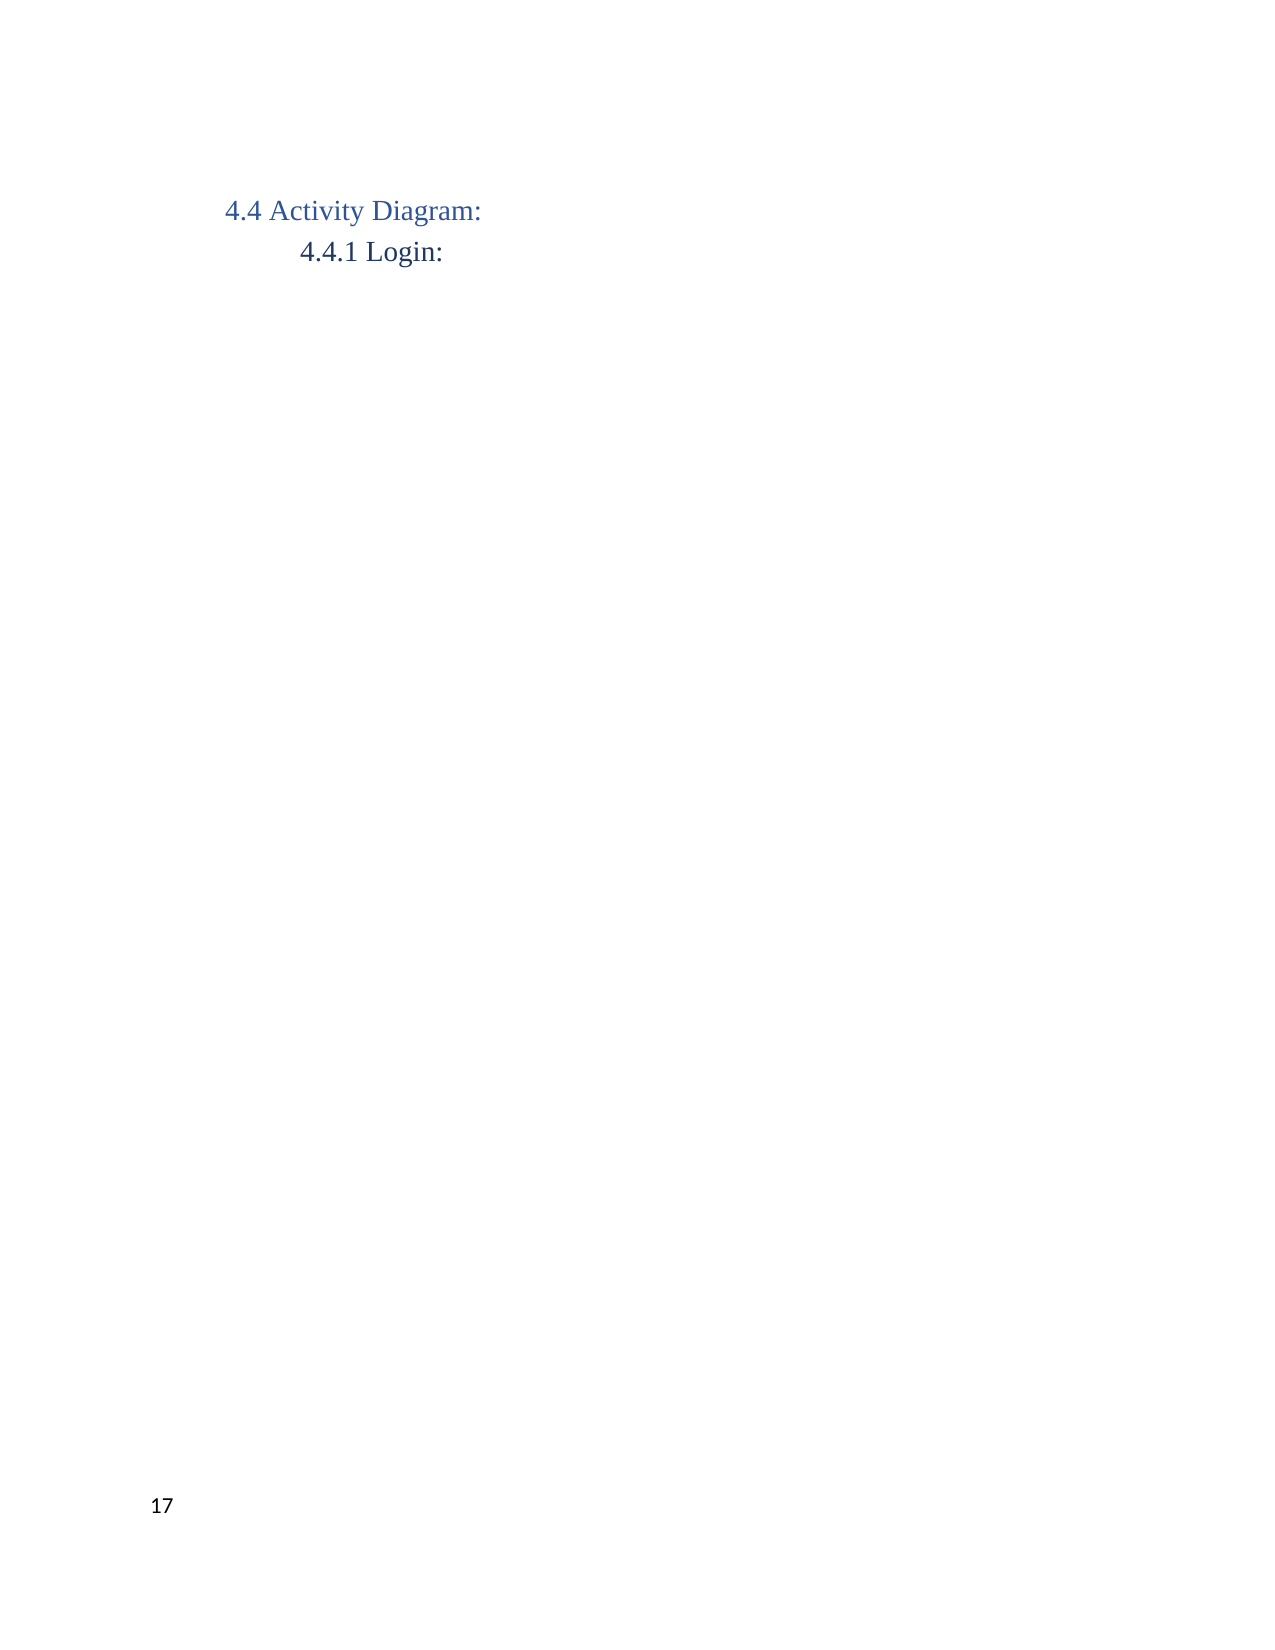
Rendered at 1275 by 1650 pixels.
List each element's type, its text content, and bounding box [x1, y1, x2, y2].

subtitle 4.4.1 Login: [150, 234, 1125, 267]
subtitle 4.4 Activity Diagram: [150, 193, 1125, 227]
